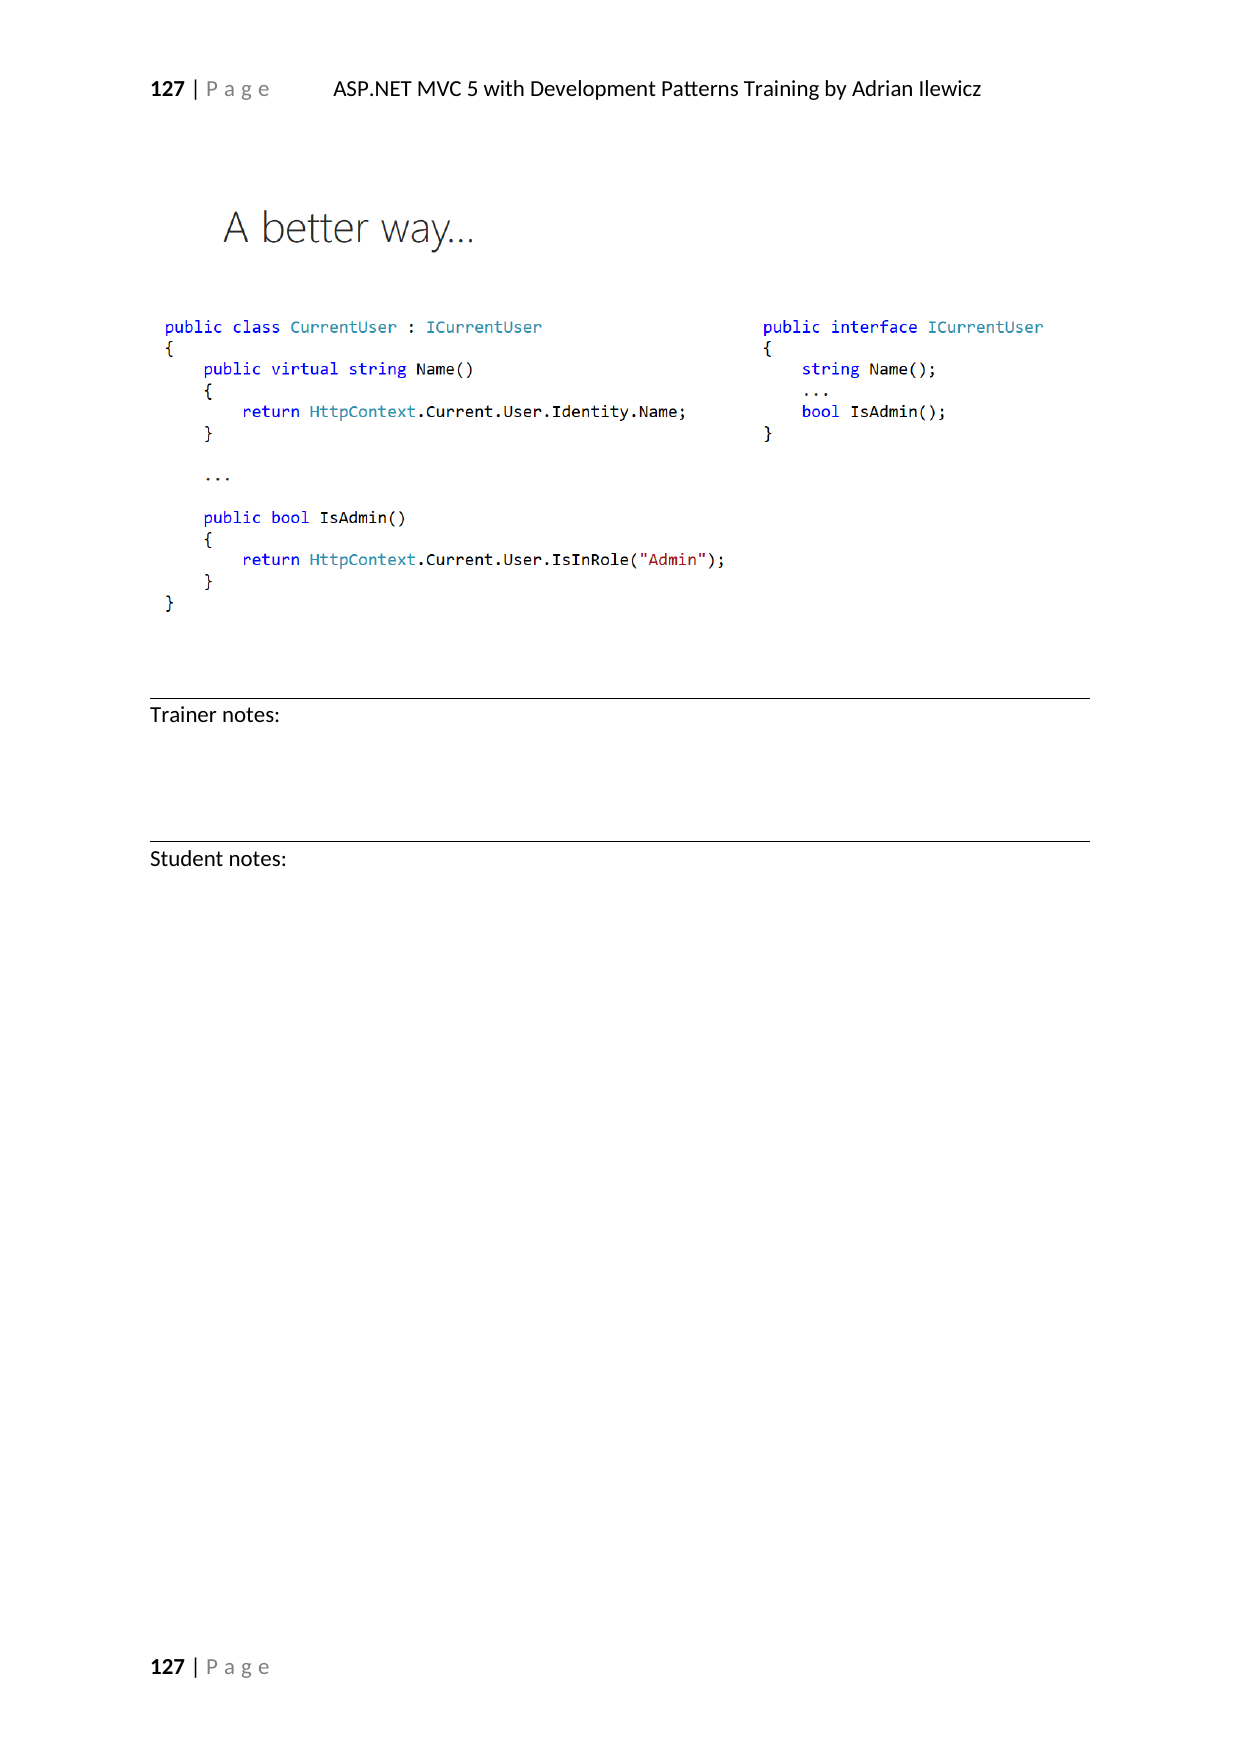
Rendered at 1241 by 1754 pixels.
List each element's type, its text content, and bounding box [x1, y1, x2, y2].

picture [150, 149, 1091, 679]
text Student notes: [150, 842, 1090, 872]
text Trainer notes: [150, 699, 1090, 728]
